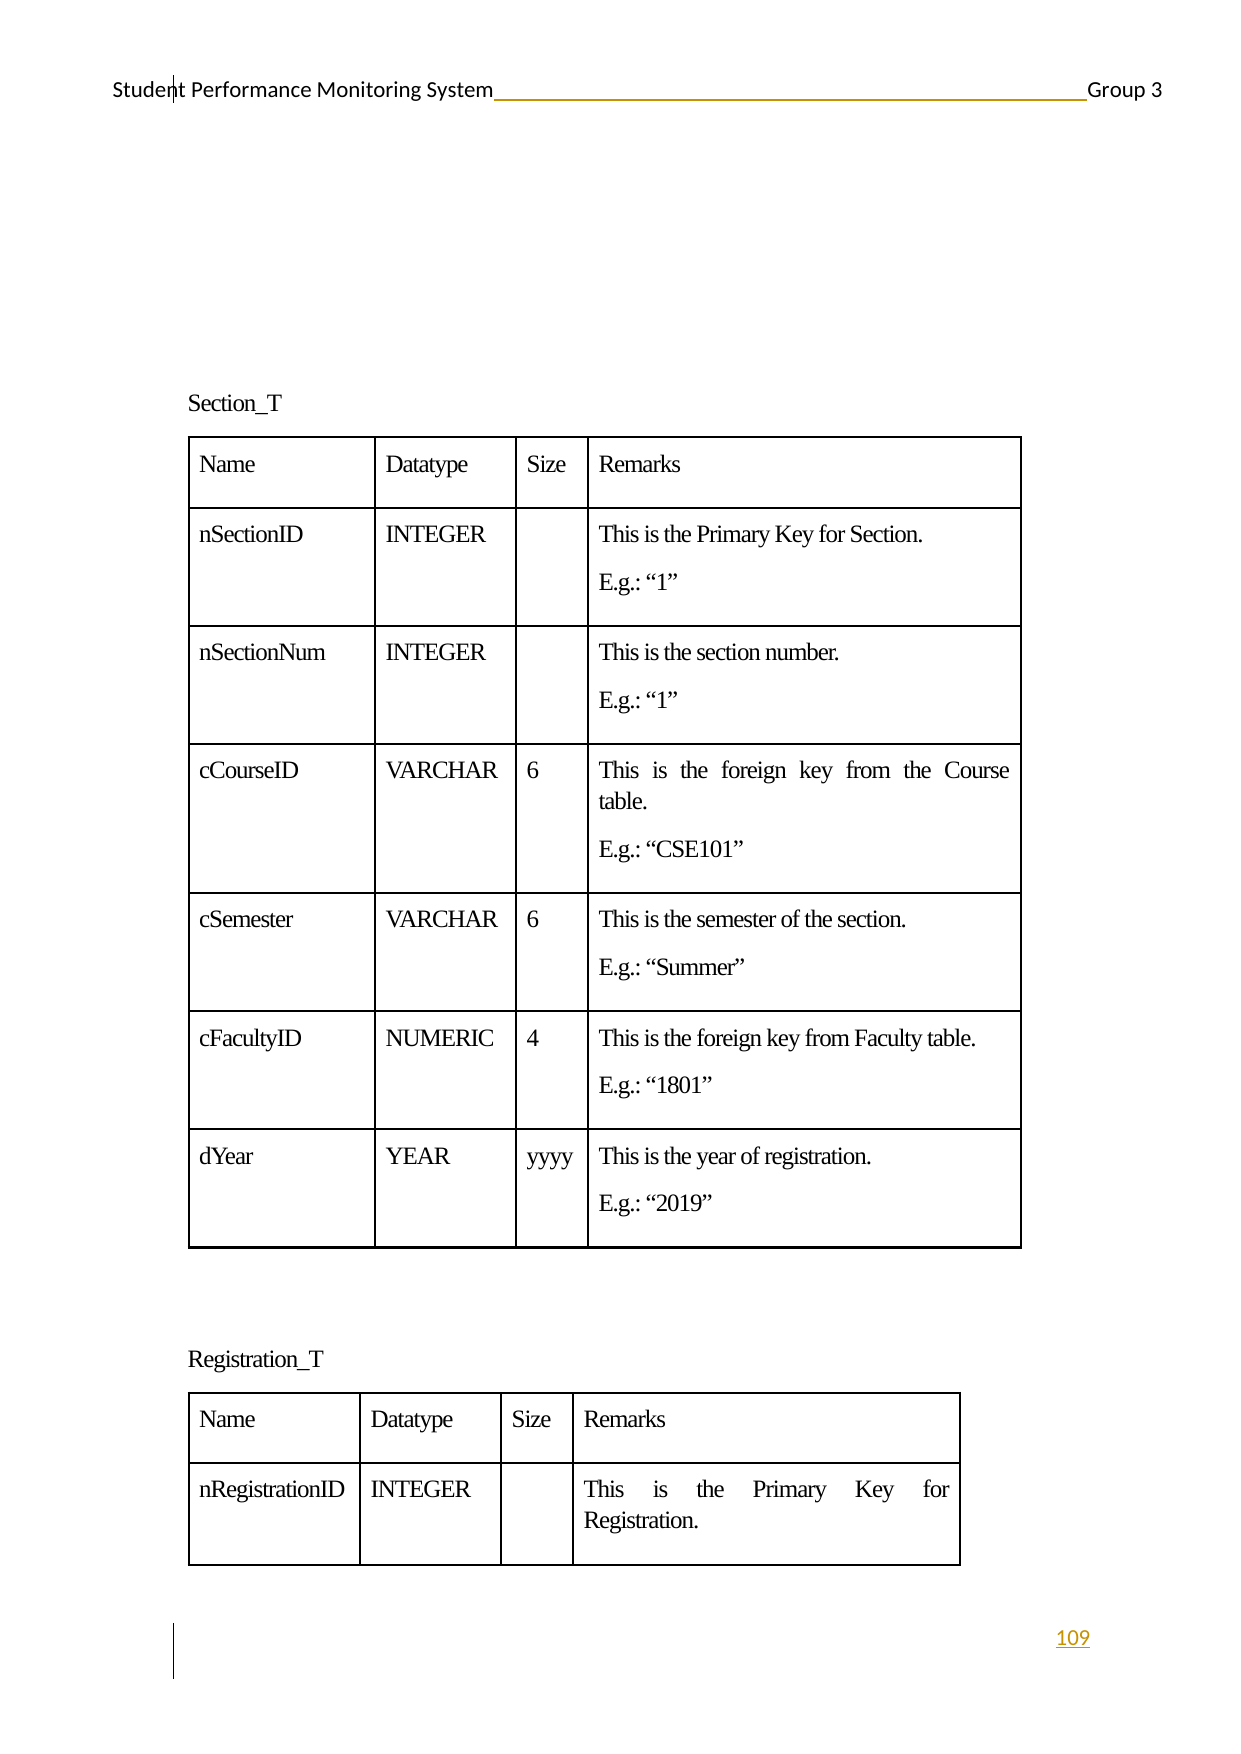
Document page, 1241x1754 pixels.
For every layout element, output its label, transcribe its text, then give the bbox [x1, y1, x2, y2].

table_cell VARCHAR [376, 894, 515, 1010]
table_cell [574, 1464, 959, 1563]
table_cell nSectionNum [190, 627, 374, 743]
table_cell 4 [517, 1012, 587, 1128]
table_header Name [190, 1394, 359, 1462]
text Registration_T [187, 1344, 1090, 1373]
table_cell This is the year of registration. E.g.: “2019” [589, 1130, 1020, 1246]
table_cell [517, 627, 587, 743]
table_cell INTEGER [376, 509, 515, 625]
table_cell nRegistrationID [190, 1464, 359, 1563]
table_cell VARCHAR [376, 745, 515, 892]
table_cell [517, 509, 587, 625]
table_cell yyyy [517, 1130, 587, 1246]
table_cell nSectionID [190, 509, 374, 625]
table_cell 6 [517, 745, 587, 892]
table_header Datatype [361, 1394, 500, 1462]
text Section_T [187, 388, 1090, 417]
table_cell 6 [517, 894, 587, 1010]
table_cell This is the semester of the section. E.g.: “Summer” [589, 894, 1020, 1010]
table_cell This is the foreign key from Faculty table. E.g.: “1801” [589, 1012, 1020, 1128]
table_header Name [190, 438, 374, 507]
table_header Remarks [589, 438, 1020, 507]
table_cell cCourseID [190, 745, 374, 892]
table_header Size [502, 1394, 572, 1462]
table_cell INTEGER [361, 1464, 500, 1563]
table_header Remarks [574, 1394, 959, 1462]
table_cell INTEGER [376, 627, 515, 743]
table_cell This is the section number. E.g.: “1” [589, 627, 1020, 743]
table_cell cSemester [190, 894, 374, 1010]
table_cell This is the Primary Key for Section. E.g.: “1” [589, 509, 1020, 625]
table_cell NUMERIC [376, 1012, 515, 1128]
table_cell cFacultyID [190, 1012, 374, 1128]
table_cell [502, 1464, 572, 1563]
table_cell This is the foreign key from the Course table. E.g.: “CSE101” [589, 745, 1020, 892]
table_header Datatype [376, 438, 515, 507]
table_cell YEAR [376, 1130, 515, 1246]
table_header Size [517, 438, 587, 507]
table_cell dYear [190, 1130, 374, 1246]
